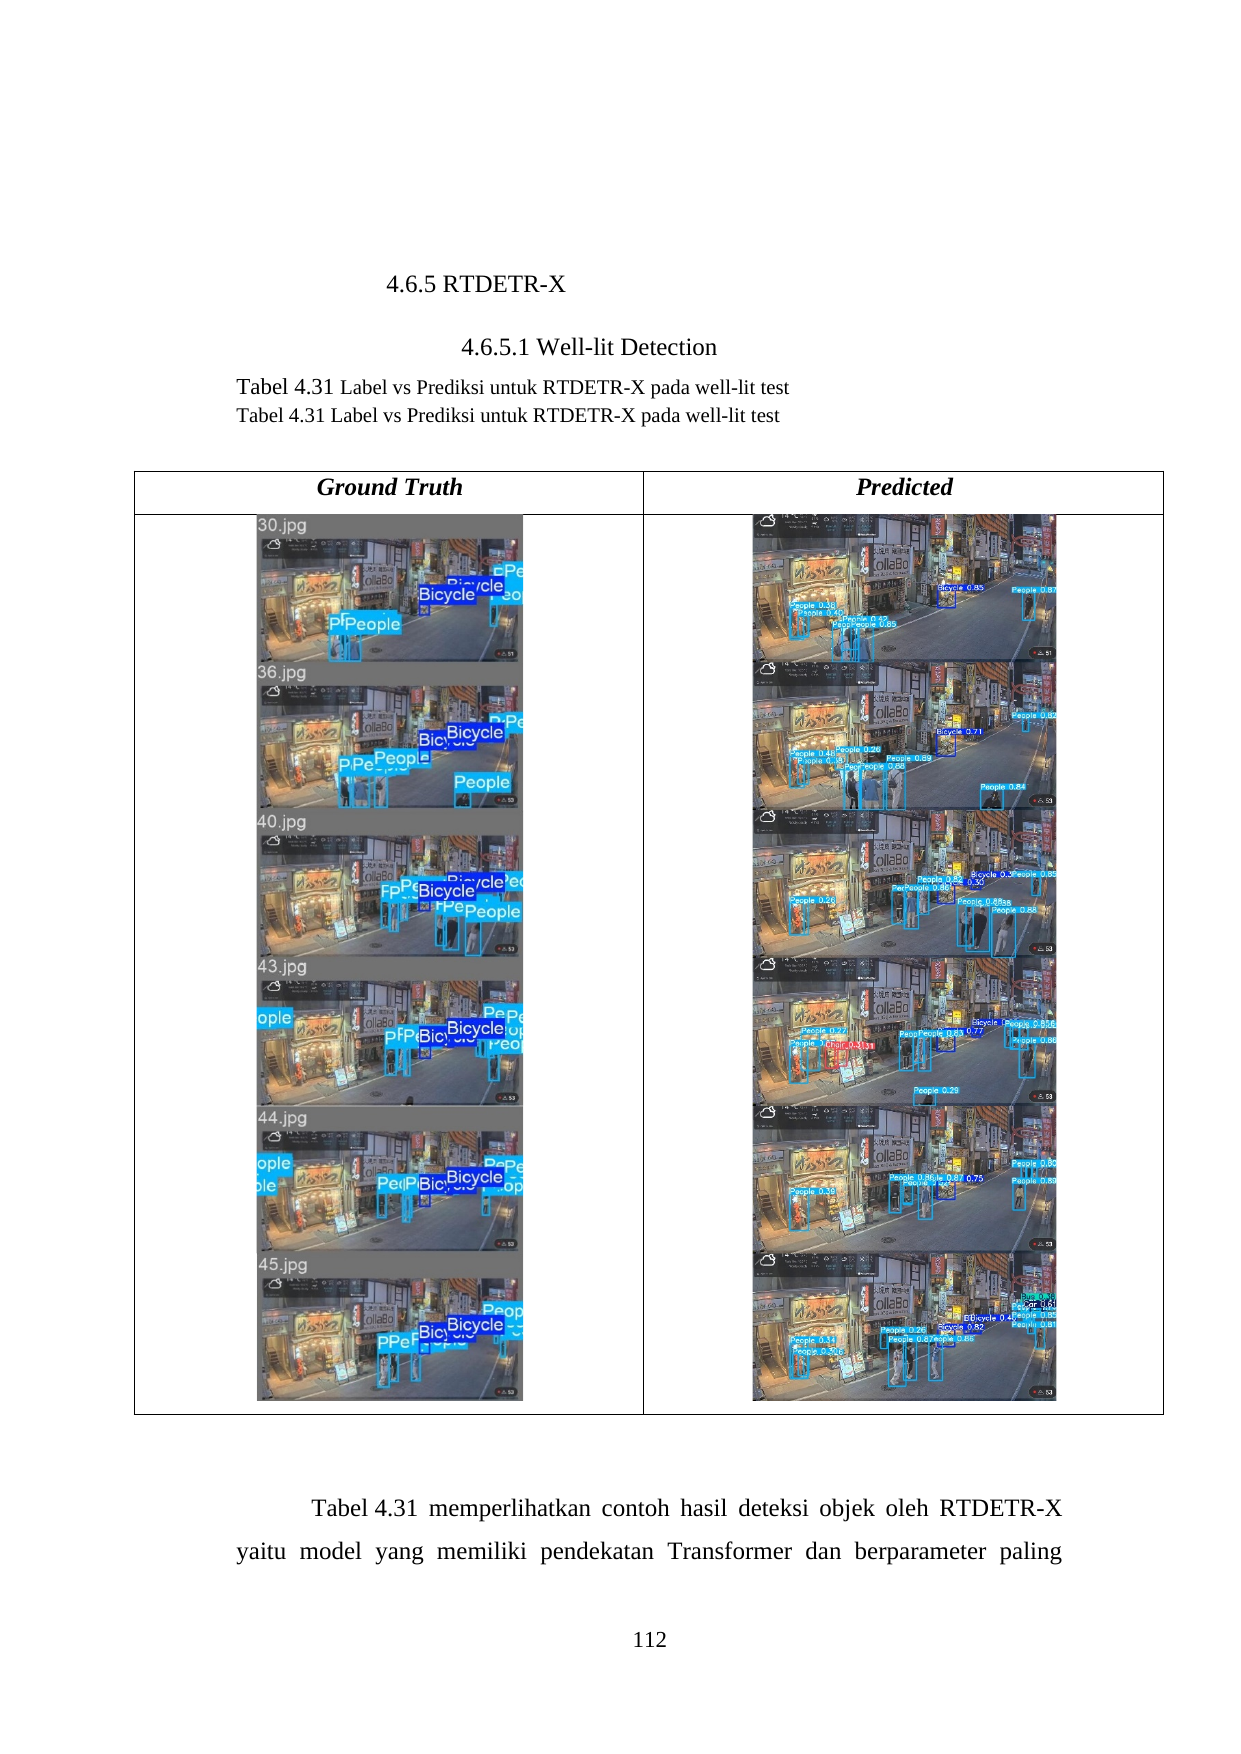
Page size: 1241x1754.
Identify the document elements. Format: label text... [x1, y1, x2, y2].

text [236, 1493, 1063, 1565]
table_cell [135, 515, 643, 1413]
table_header Predicted [644, 472, 1163, 513]
table_header Ground Truth [135, 472, 643, 513]
picture [513, 1332, 524, 1336]
table_cell [644, 515, 1163, 1413]
subtitle 4.6.5 RTDETR-X [311, 269, 1063, 298]
picture [256, 514, 524, 1401]
picture [752, 514, 1057, 1401]
text Tabel 4.31 Label vs Prediksi untuk RTDETR-X pada well-lit test [236, 373, 1063, 399]
subtitle 4.6.5.1 Well-lit Detection [386, 332, 1063, 360]
text Tabel 4.31 Label vs Prediksi untuk RTDETR-X pada well-lit test [236, 403, 1063, 427]
